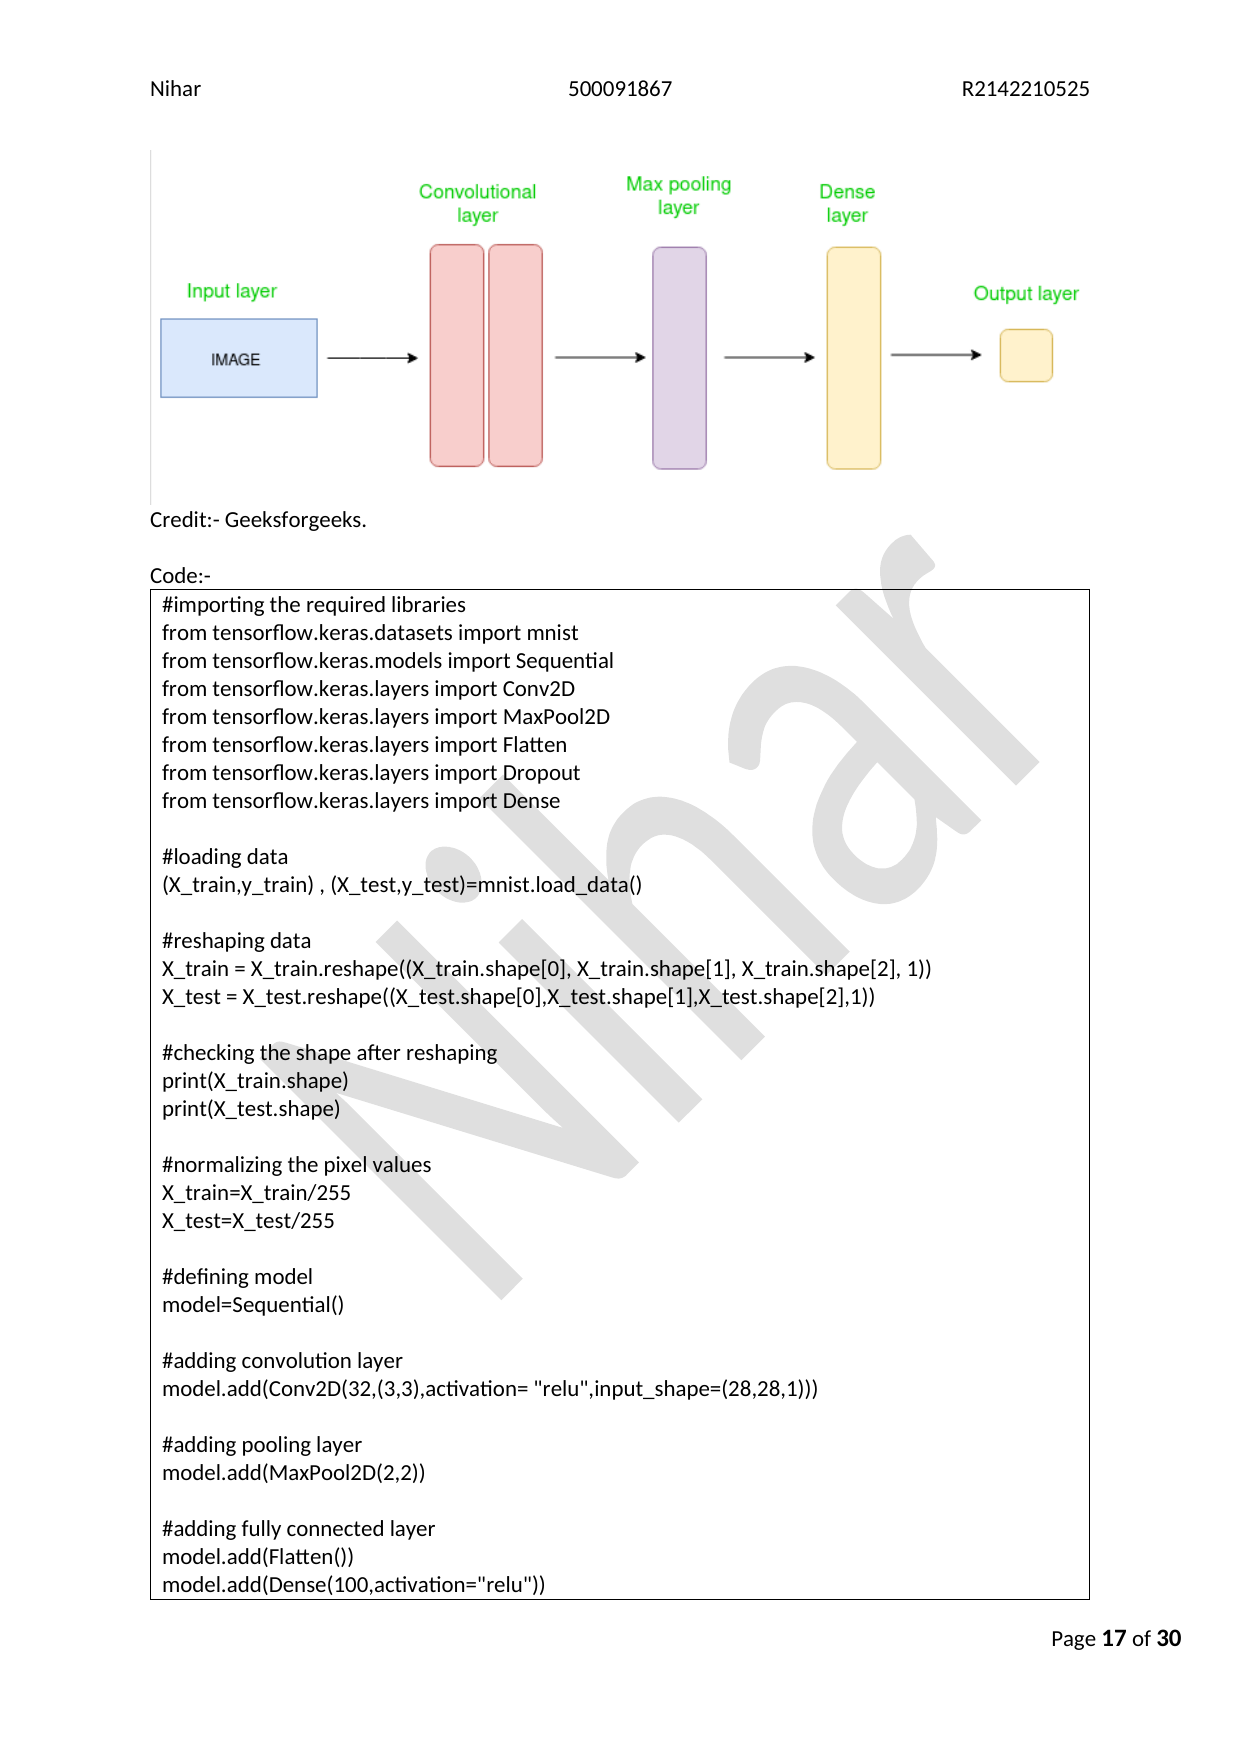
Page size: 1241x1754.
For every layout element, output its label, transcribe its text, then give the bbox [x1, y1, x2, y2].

text Credit:- Geeksforgeeks. [150, 505, 1181, 533]
text Code:- [150, 561, 1181, 589]
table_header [151, 590, 1089, 1598]
picture [150, 150, 1091, 505]
